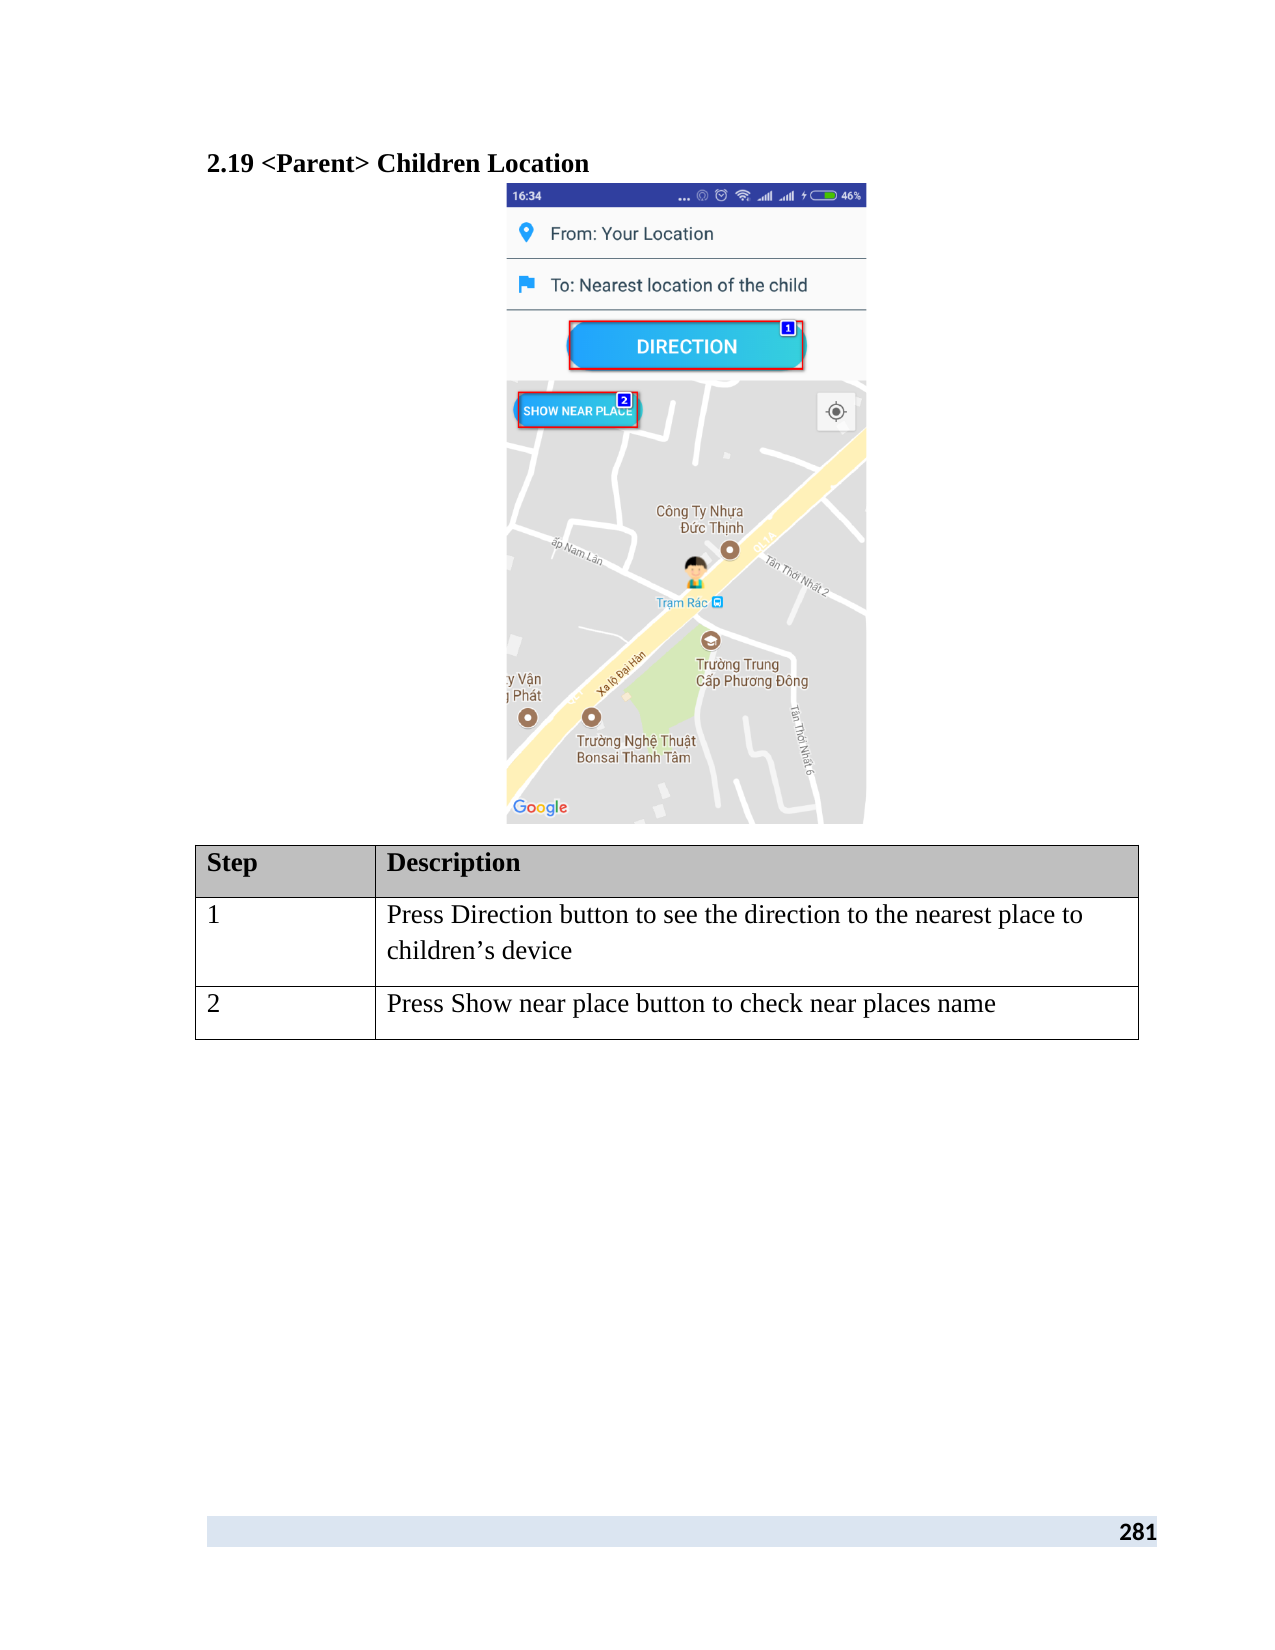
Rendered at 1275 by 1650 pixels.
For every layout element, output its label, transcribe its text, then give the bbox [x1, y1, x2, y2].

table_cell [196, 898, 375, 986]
subtitle 2.19 <Parent> Children Location [207, 148, 1157, 179]
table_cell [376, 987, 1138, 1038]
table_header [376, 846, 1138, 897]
picture [506, 183, 867, 824]
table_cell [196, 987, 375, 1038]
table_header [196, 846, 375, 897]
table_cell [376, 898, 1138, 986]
